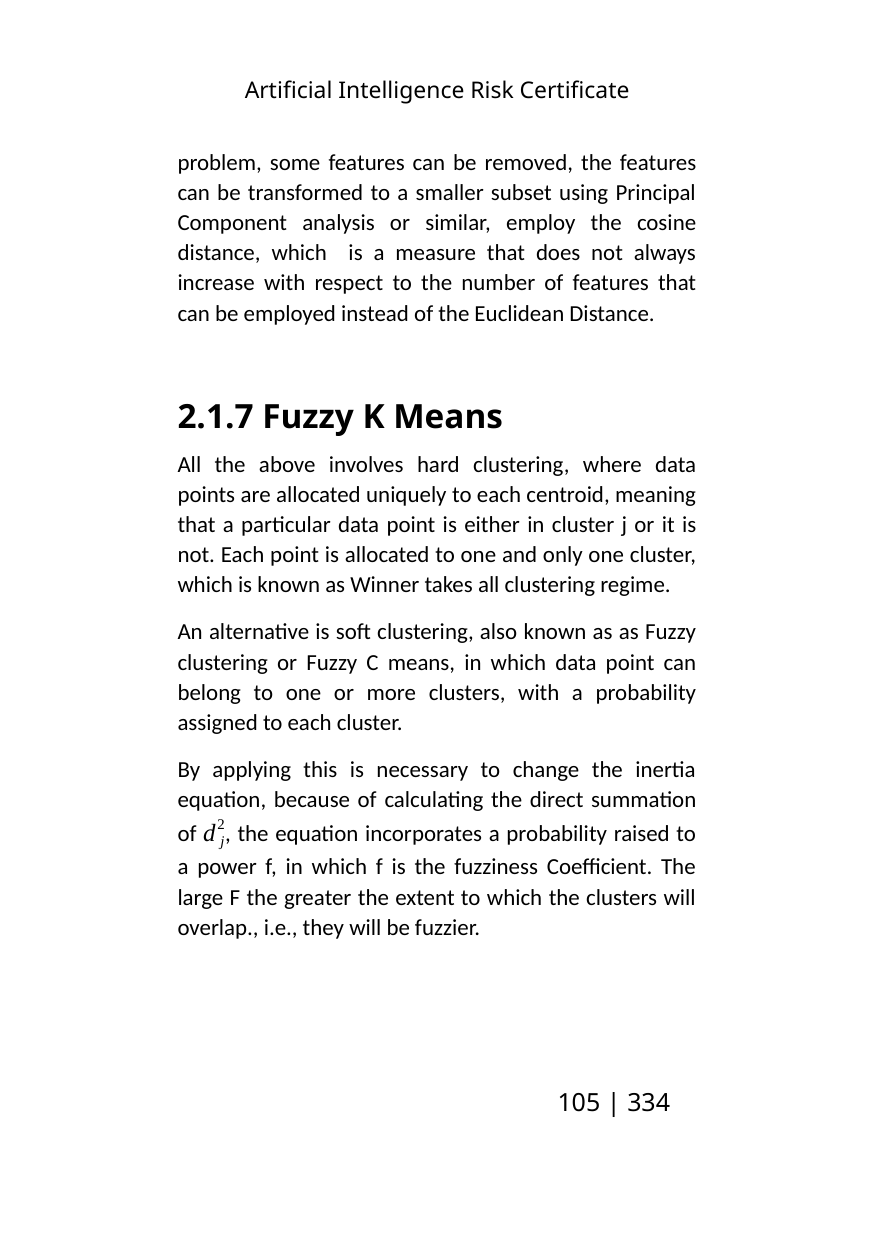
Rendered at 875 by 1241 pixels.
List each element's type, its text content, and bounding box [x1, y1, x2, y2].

text By applying this is necessary to change the inertia equation, because of calculating the direct summation of , the equation incorporates a probability raised to a power f, in which f is the fuzziness Coefficient. The large F the greater the extent to which the clusters will overlap., i.e., they will be fuzzier. [177, 755, 697, 941]
text An alternative is soft clustering, also known as as Fuzzy clustering or Fuzzy C means, in which data point can belong to one or more clusters, with a probability assigned to each cluster. [177, 617, 697, 736]
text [177, 148, 697, 327]
text All the above involves hard clustering, where data points are allocated uniquely to each centroid, meaning that a particular data point is either in cluster j or it is not. Each point is allocated to one and only one cluster, which is known as Winner takes all clustering regime. [177, 450, 697, 598]
subtitle 2.1.7 Fuzzy K Means [177, 392, 697, 438]
